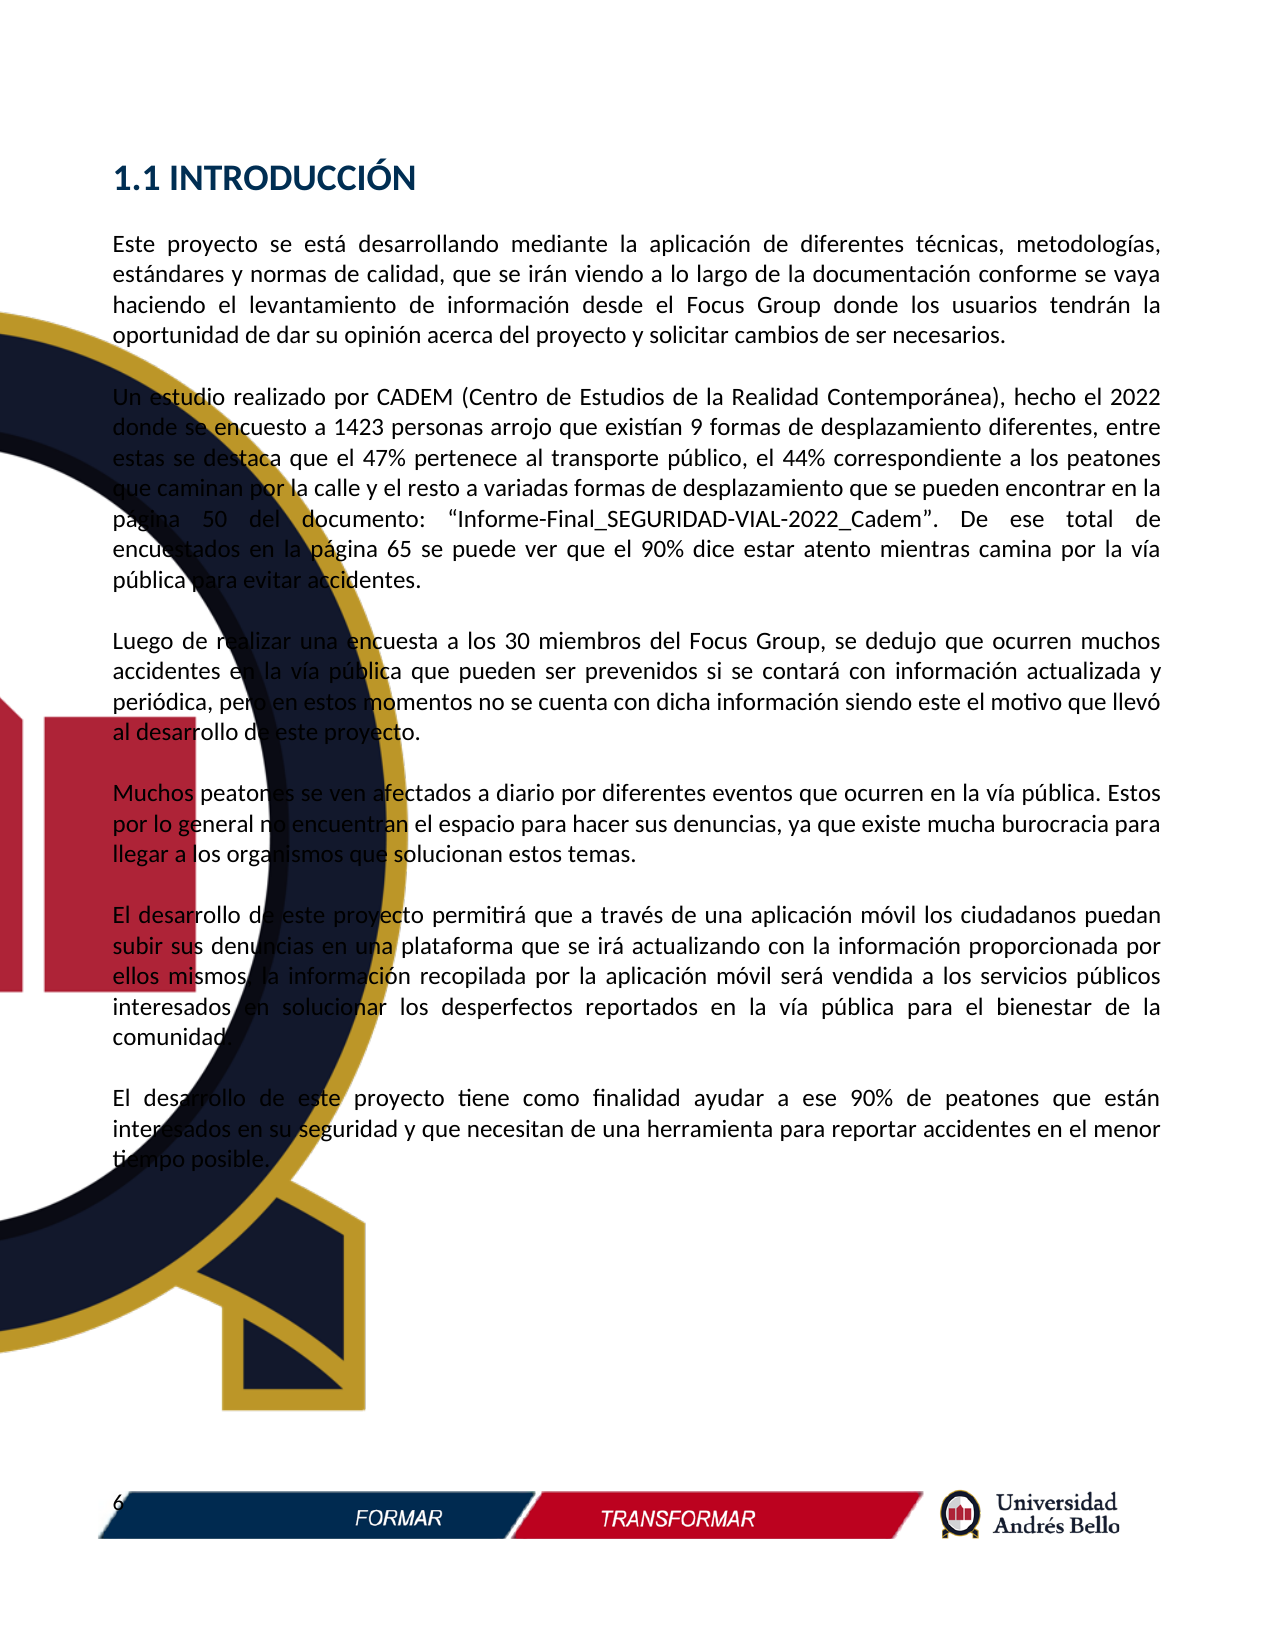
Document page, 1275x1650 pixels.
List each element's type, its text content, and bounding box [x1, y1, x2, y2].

picture [0, 299, 422, 1423]
picture [97, 1489, 1120, 1539]
text Muchos peatones se ven afectados a diario por diferentes eventos que ocurren en la vía pública. Estos por lo general no encuentran el espacio para hacer sus denuncias, ya que existe mucha burocracia para llegar a los organismos que solucionan estos temas. [112, 777, 1162, 869]
text El desarrollo de este proyecto tiene como finalidad ayudar a ese 90% de peatones que están interesados en su seguridad y que necesitan de una herramienta para reportar accidentes en el menor tiempo posible. [112, 1083, 1162, 1174]
text Un estudio realizado por CADEM (Centro de Estudios de la Realidad Contemporánea), hecho el 2022 donde se encuesto a 1423 personas arrojo que existían 9 formas de desplazamiento diferentes, entre estas se destaca que el 47% pertenece al transporte público, el 44% correspondiente a los peatones que caminan por la calle y el resto a variadas formas de desplazamiento que se pueden encontrar en la página 50 del documento: “Informe-Final_SEGURIDAD-VIAL-2022_Cadem”. De ese total de encuestados en la página 65 se puede ver que el 90% dice estar atento mientras camina por la vía pública para evitar accidentes. [112, 381, 1162, 594]
text Luego de realizar una encuesta a los 30 miembros del Focus Group, se dedujo que ocurren muchos accidentes en la vía pública que pueden ser prevenidos si se contará con información actualizada y periódica, pero en estos momentos no se cuenta con dicha información siendo este el motivo que llevó al desarrollo de este proyecto. [112, 625, 1162, 747]
text Este proyecto se está desarrollando mediante la aplicación de diferentes técnicas, metodologías, estándares y normas de calidad, que se irán viendo a lo largo de la documentación conforme se vaya haciendo el levantamiento de información desde el Focus Group donde los usuarios tendrán la oportunidad de dar su opinión acerca del proyecto y solicitar cambios de ser necesarios. [112, 228, 1162, 350]
subtitle 1.1 INTRODUCCIÓN [112, 154, 1162, 200]
text El desarrollo de este proyecto permitirá que a través de una aplicación móvil los ciudadanos puedan subir sus denuncias en una plataforma que se irá actualizando con la información proporcionada por ellos mismos, la información recopilada por la aplicación móvil será vendida a los servicios públicos interesados en solucionar los desperfectos reportados en la vía pública para el bienestar de la comunidad. [112, 899, 1162, 1052]
